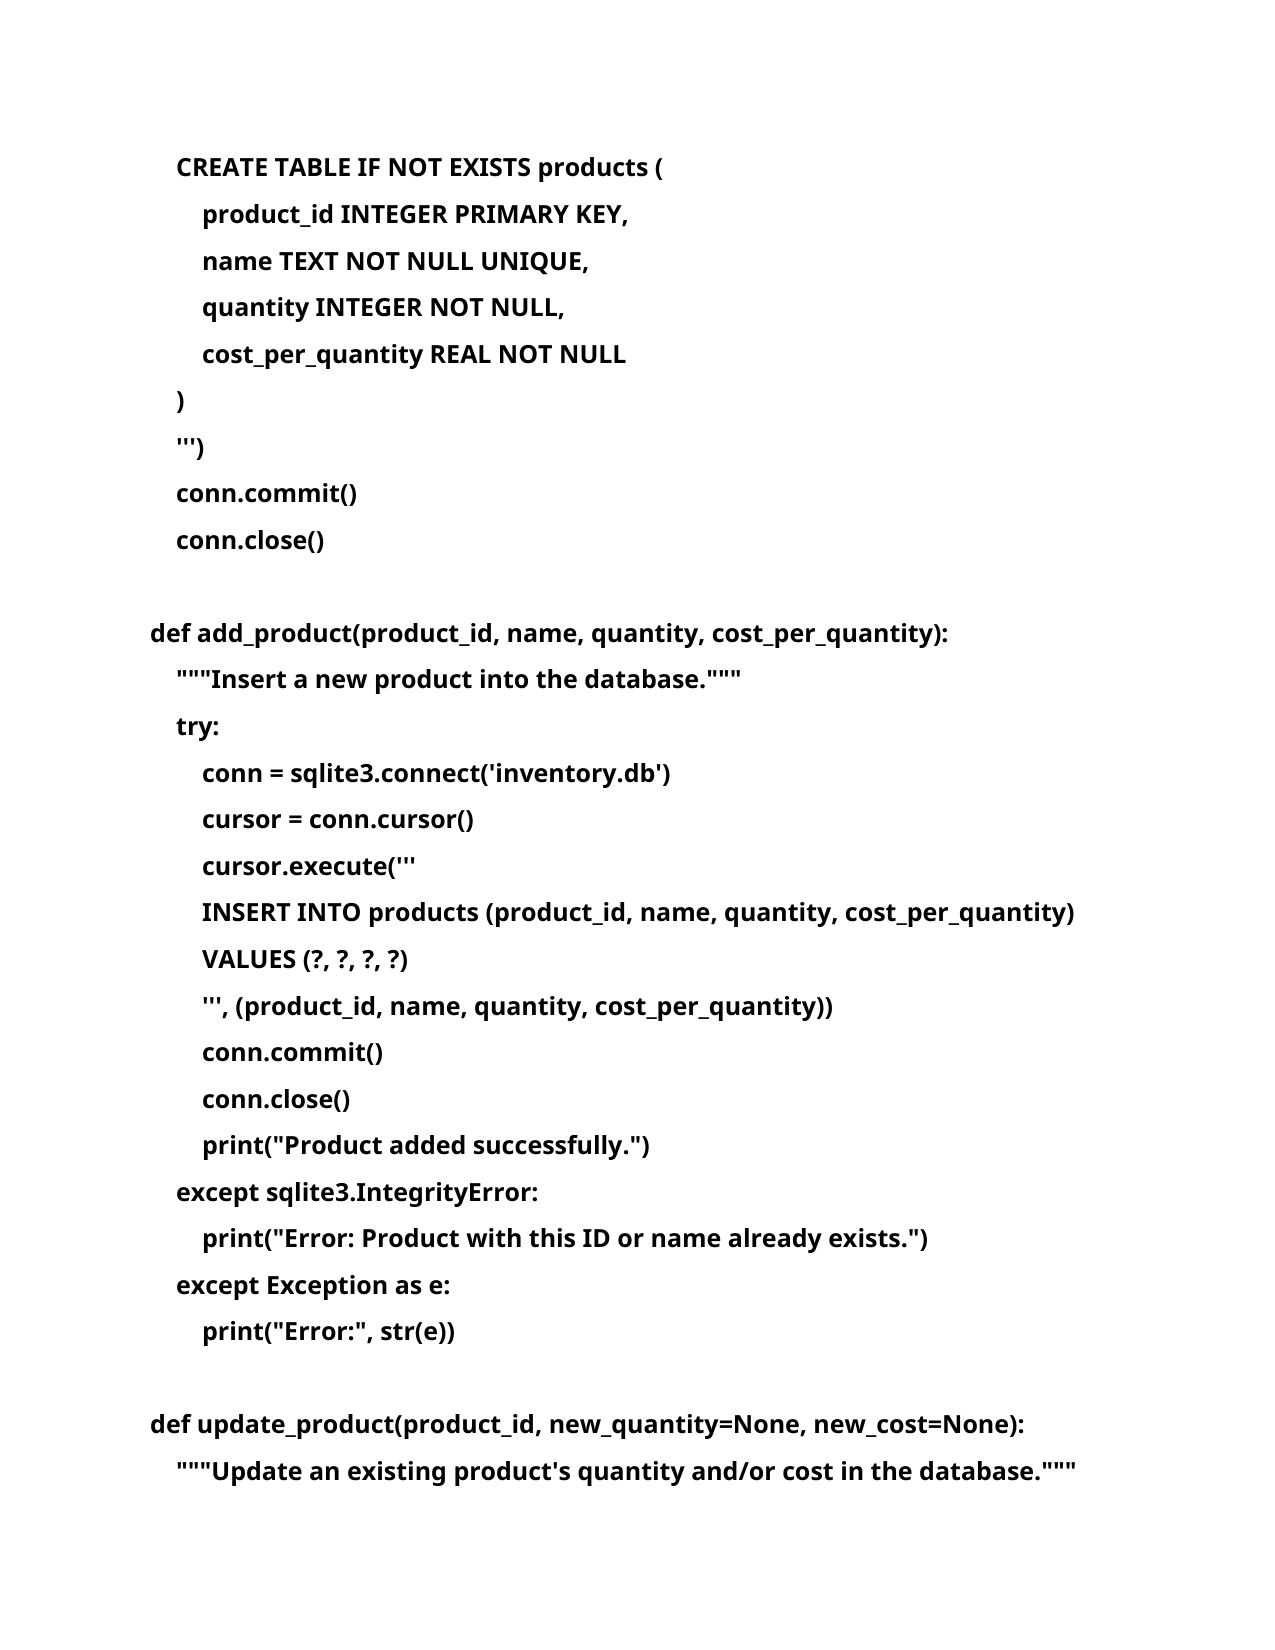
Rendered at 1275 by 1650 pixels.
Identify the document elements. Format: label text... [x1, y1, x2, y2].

text """Update an existing product's quantity and/or cost in the database.""" [150, 1454, 1125, 1488]
text """Insert a new product into the database.""" [150, 662, 1125, 696]
text INSERT INTO products (product_id, name, quantity, cost_per_quantity) [150, 895, 1125, 929]
text cost_per_quantity REAL NOT NULL [150, 336, 1125, 370]
text conn.commit() [150, 1035, 1125, 1069]
text except sqlite3.IntegrityError: [150, 1174, 1125, 1208]
text ) [150, 383, 1125, 417]
text conn.commit() [150, 476, 1125, 510]
text conn = sqlite3.connect('inventory.db') [150, 755, 1125, 789]
text ''') [150, 429, 1125, 463]
text try: [150, 709, 1125, 743]
text CREATE TABLE IF NOT EXISTS products ( [150, 150, 1125, 184]
text print("Error: Product with this ID or name already exists.") [150, 1221, 1125, 1255]
text conn.close() [150, 1081, 1125, 1115]
text VALUES (?, ?, ?, ?) [150, 942, 1125, 976]
text cursor = conn.cursor() [150, 802, 1125, 836]
text except Exception as e: [150, 1267, 1125, 1302]
text def update_product(product_id, new_quantity=None, new_cost=None): [150, 1407, 1125, 1441]
text cursor.execute(''' [150, 848, 1125, 882]
text print("Product added successfully.") [150, 1128, 1125, 1162]
text conn.close() [150, 522, 1125, 557]
text name TEXT NOT NULL UNIQUE, [150, 243, 1125, 277]
text def add_product(product_id, name, quantity, cost_per_quantity): [150, 616, 1125, 650]
text quantity INTEGER NOT NULL, [150, 290, 1125, 324]
text print("Error:", str(e)) [150, 1314, 1125, 1348]
text product_id INTEGER PRIMARY KEY, [150, 197, 1125, 231]
text ''', (product_id, name, quantity, cost_per_quantity)) [150, 988, 1125, 1022]
